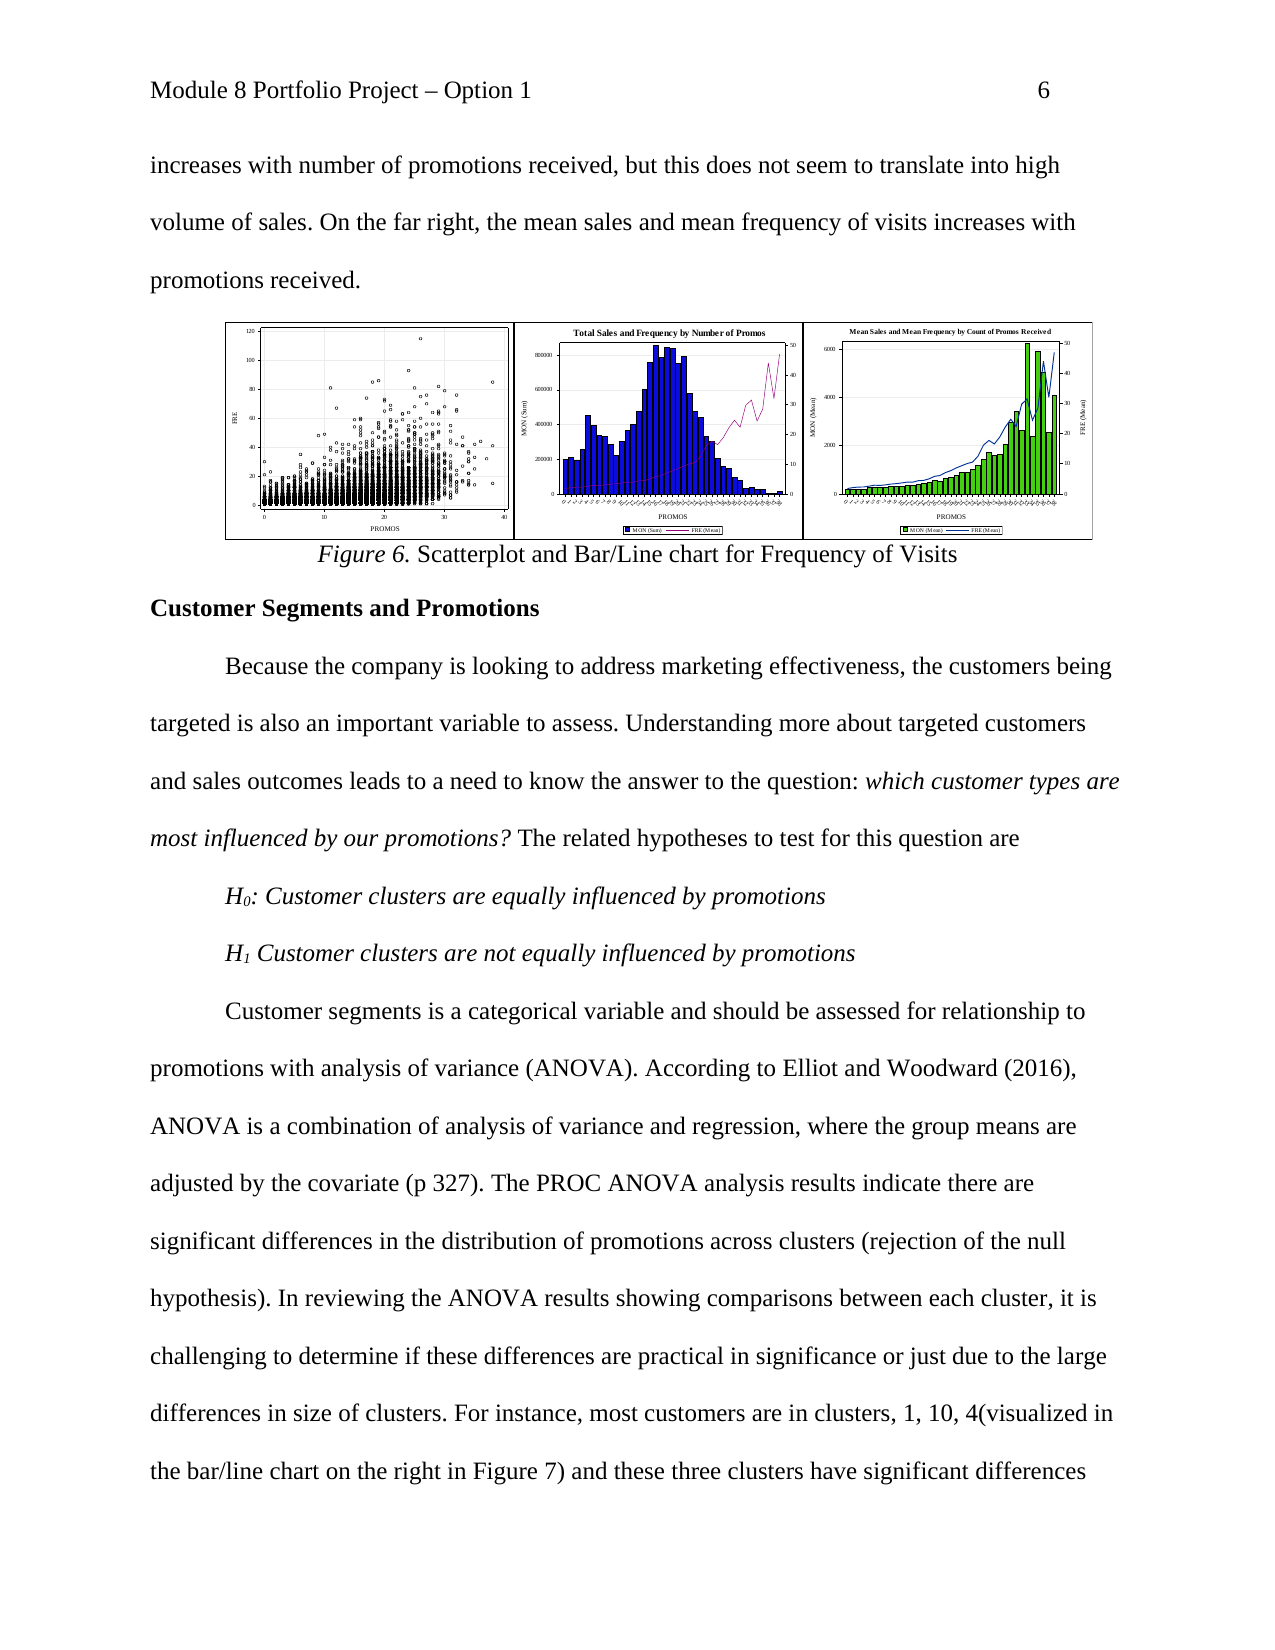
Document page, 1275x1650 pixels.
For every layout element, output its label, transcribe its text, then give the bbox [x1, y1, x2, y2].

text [150, 996, 1125, 1484]
text Figure 6. Scatterplot and Bar/Line chart for Frequency of Visits [150, 539, 1125, 568]
text Because the company is looking to address marketing effectiveness, the customers being targeted is also an important variable to assess. Understanding more about targeted customers and sales outcomes leads to a need to know the answer to the question: which customer types are most influenced by our promotions? The related hypotheses to test for this question are [150, 651, 1125, 852]
text H0: Customer clusters are equally influenced by promotions [150, 881, 1125, 909]
text Customer Segments and Promotions [150, 593, 1125, 622]
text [150, 150, 1125, 294]
text H1 Customer clusters are not equally influenced by promotions [150, 938, 1125, 967]
